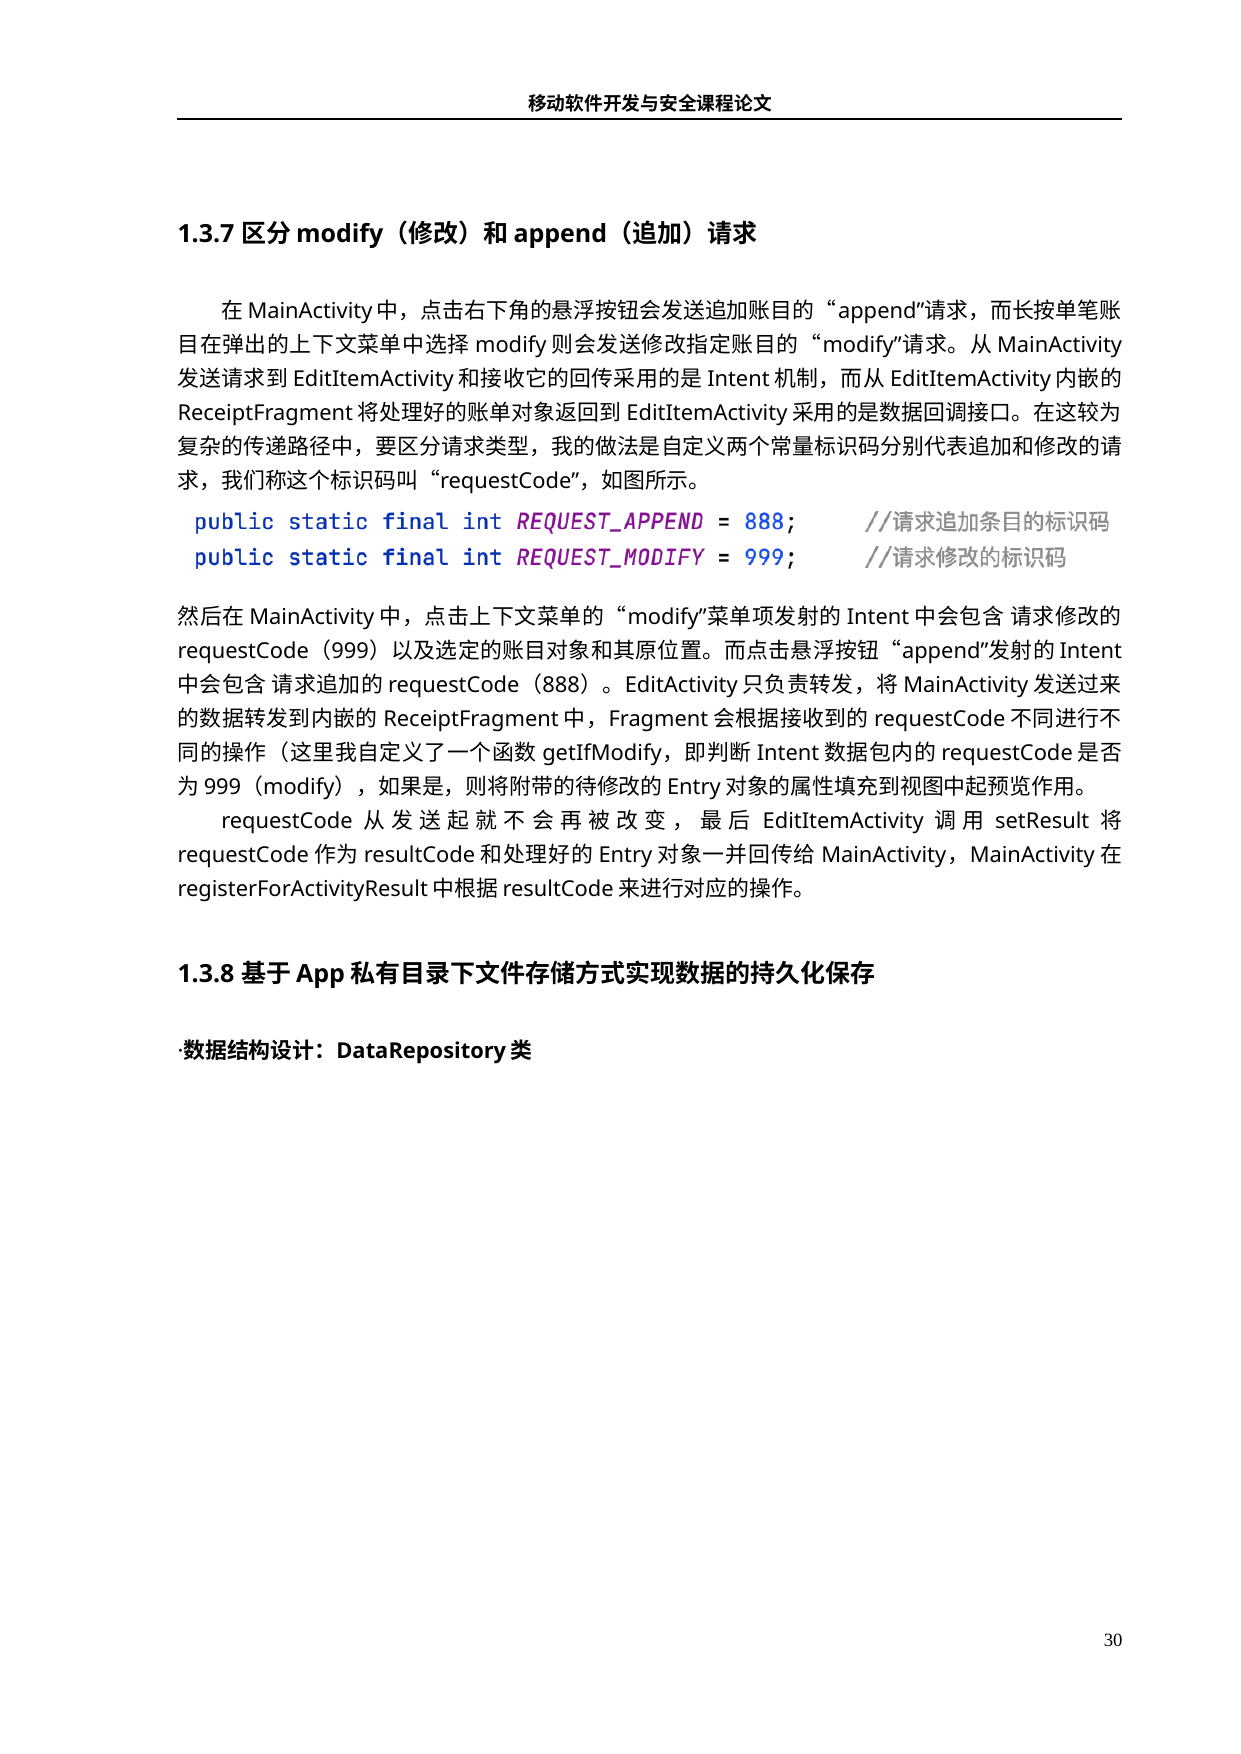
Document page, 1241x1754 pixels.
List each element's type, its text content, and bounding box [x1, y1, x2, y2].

subtitle 区分modify（修改）和append（追加）请求 [177, 198, 1122, 266]
text 在MainActivity中，点击右下角的悬浮按钮会发送追加账目的“append”请求，而长按单笔账目在弹出的上下文菜单中选择modify则会发送修改指定账目的“modify”请求。从MainActivity发送请求到EditItemActivity和接收它的回传采用的是Intent机制，而从EditItemActivity内嵌的ReceiptFragment将处理好的账单对象返回到EditItemActivity采用的是数据回调接口。在这较为复杂的传递路径中，要区分请求类型，我的做法是自定义两个常量标识码分别代表追加和修改的请求，我们称这个标识码叫“requestCode”，如图所示。 [177, 292, 1122, 496]
picture [177, 496, 1123, 580]
subtitle 基于App私有目录下文件存储方式实现数据的持久化保存 [177, 937, 1122, 1005]
text requestCode从发送起就不会再被改变，最后EditItemActivity调用setResult将requestCode作为resultCode和处理好的Entry对象一并回传给MainActivity，MainActivity在registerForActivityResult中根据resultCode来进行对应的操作。 [177, 802, 1122, 903]
text ·数据结构设计：DataRepository类 [177, 1032, 1122, 1066]
text 然后在MainActivity中，点击上下文菜单的“modify”菜单项发射的Intent中会包含 请求修改的 requestCode（999）以及选定的账目对象和其原位置。而点击悬浮按钮“append”发射的Intent中会包含 请求追加的requestCode（888）。EditActivity只负责转发，将MainActivity发送过来的数据转发到内嵌的ReceiptFragment中，Fragment会根据接收到的requestCode不同进行不同的操作（这里我自定义了一个函数getIfModify，即判断Intent数据包内的requestCode是否为999（modify），如果是，则将附带的待修改的Entry对象的属性填充到视图中起预览作用。 [177, 598, 1122, 802]
